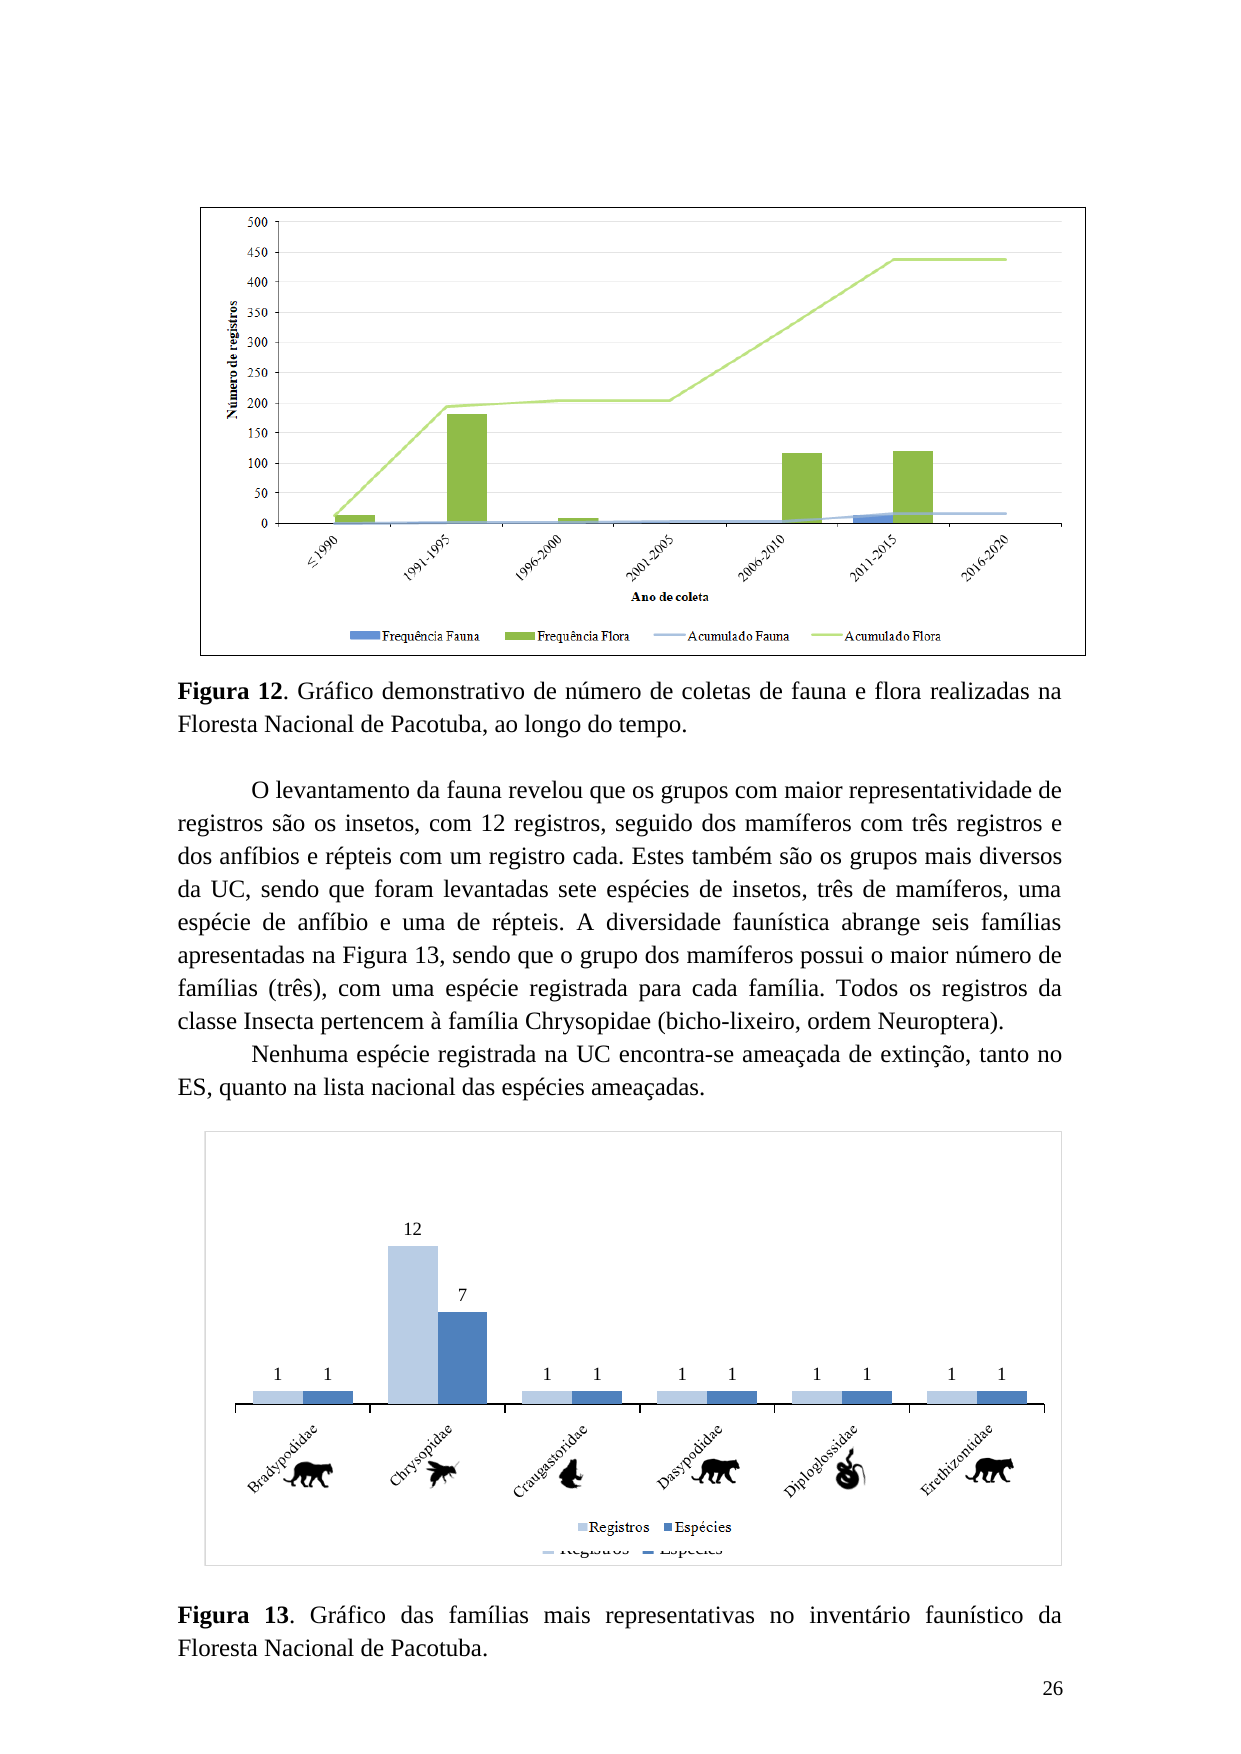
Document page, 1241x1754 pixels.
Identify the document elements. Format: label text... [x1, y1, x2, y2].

picture [237, 1423, 1022, 1538]
text O levantamento da fauna revelou que os grupos com maior representatividade de registros são os insetos, com 12 registros, seguido dos mamíferos com três registros e dos anfíbios e répteis com um registro cada. Estes também são os grupos mais diversos da UC, sendo que foram levantadas sete espécies de insetos, três de mamíferos, uma espécie de anfíbio e uma de répteis. A diversidade faunística abrange seis famílias apresentadas na Figura 13, sendo que o grupo dos mamíferos possui o maior número de famílias (três), com uma espécie registrada para cada família. Todos os registros da classe Insecta pertencem à família Chrysopidae (bicho-lixeiro, ordem Neuroptera). [177, 775, 1063, 1035]
text Figura 13. Gráfico das famílias mais representativas no inventário faunístico da Floresta Nacional de Pacotuba. [177, 1601, 1063, 1662]
text Nenhuma espécie registrada na UC encontra-se ameaçada de extinção, tanto no ES, quanto na lista nacional das espécies ameaçadas. [177, 1039, 1063, 1101]
picture [217, 214, 1069, 647]
text Figura 12. Gráfico demonstrativo de número de coletas de fauna e flora realizadas na Floresta Nacional de Pacotuba, ao longo do tempo. [177, 676, 1063, 738]
